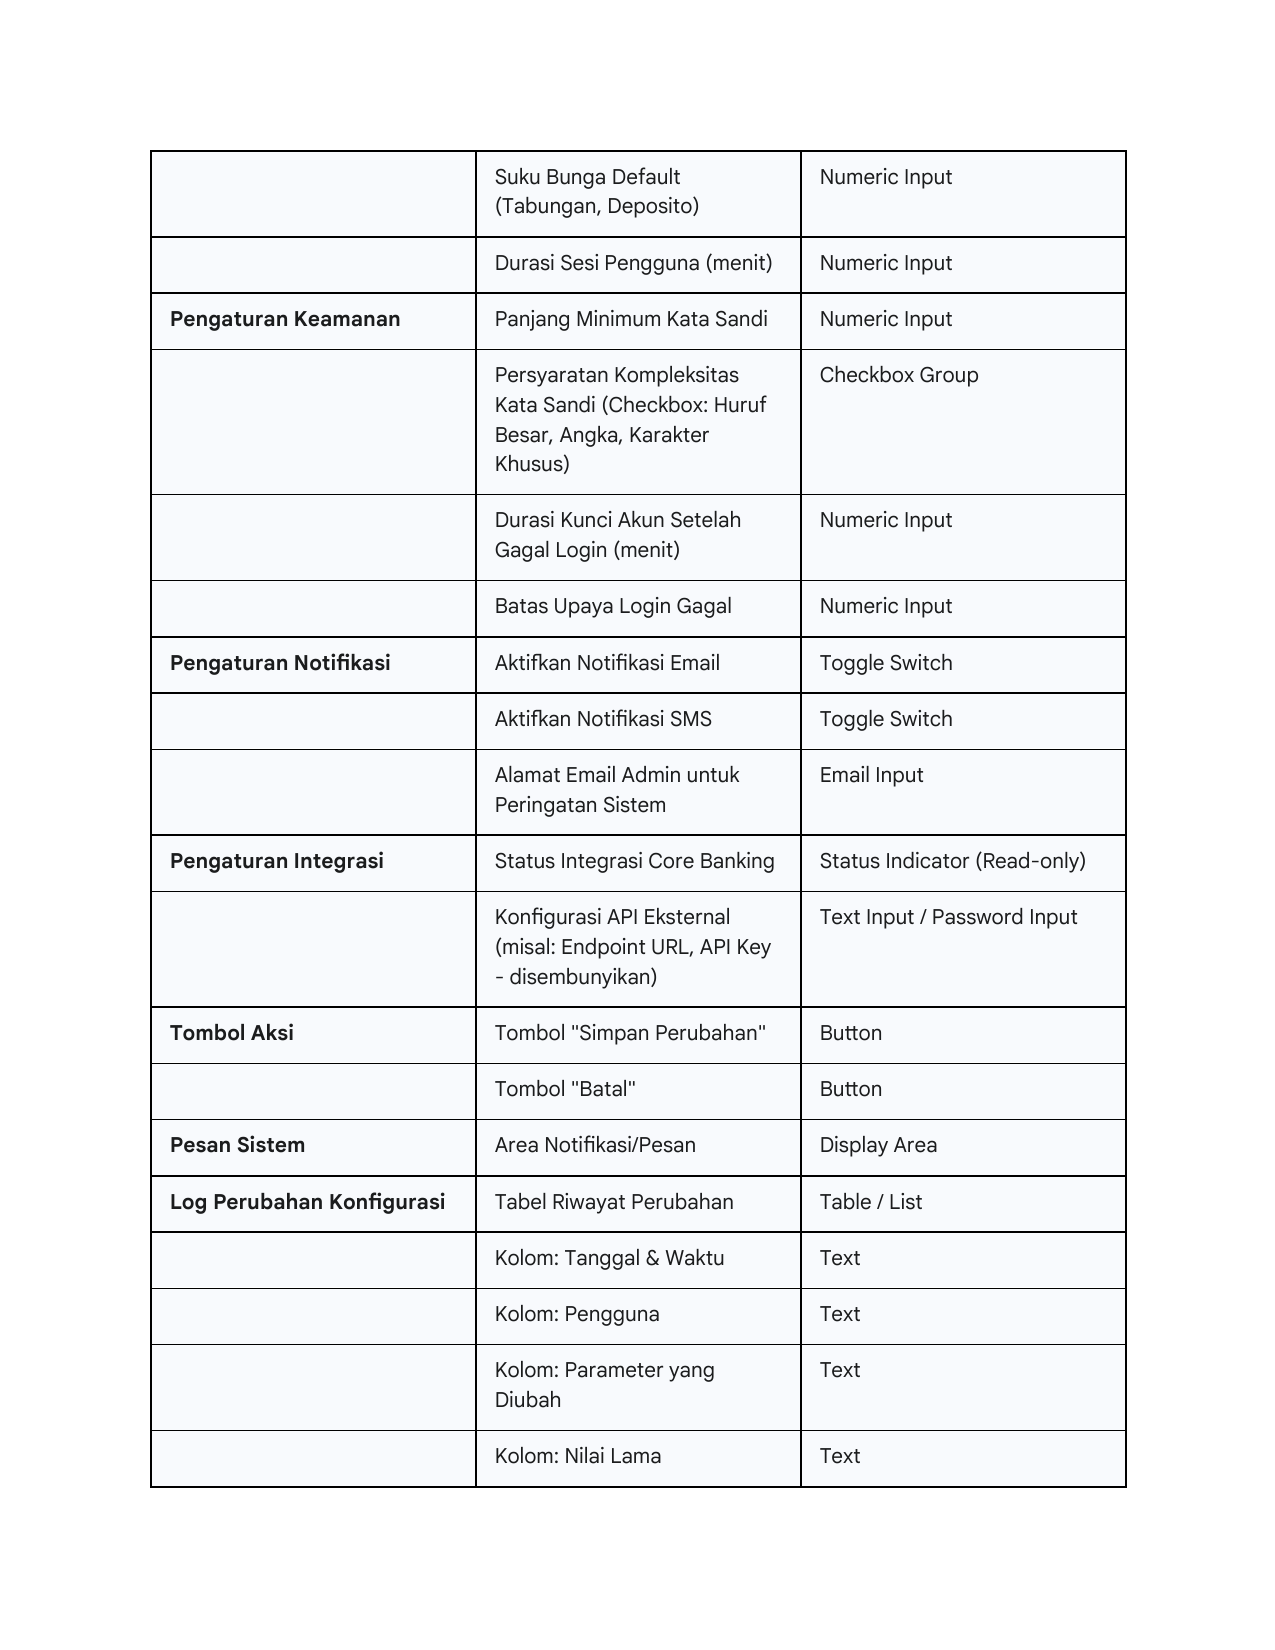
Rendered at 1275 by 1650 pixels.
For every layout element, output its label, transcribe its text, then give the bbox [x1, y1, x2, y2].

table_cell [152, 1064, 475, 1119]
table_cell Kolom: Pengguna [477, 1289, 800, 1344]
table_cell Toggle Switch [802, 694, 1125, 748]
table_cell Batas Upaya Login Gagal [477, 581, 800, 636]
table_cell Aktifkan Notifikasi Email [477, 638, 800, 692]
table_cell Toggle Switch [802, 638, 1125, 692]
table_cell Status Integrasi Core Banking [477, 836, 800, 891]
table_cell Pesan Sistem [152, 1120, 475, 1175]
table_cell [152, 1345, 475, 1430]
table_cell Numeric Input [802, 238, 1125, 292]
table_cell Text [802, 1345, 1125, 1430]
table_cell [152, 495, 475, 580]
table_cell Tombol "Simpan Perubahan" [477, 1008, 800, 1062]
table_cell Tombol "Batal" [477, 1064, 800, 1119]
table_cell [152, 1289, 475, 1344]
table_cell Kolom: Nilai Lama [477, 1431, 800, 1486]
table_cell Text [802, 1233, 1125, 1287]
table_cell [152, 1431, 475, 1486]
table_cell Persyaratan Kompleksitas Kata Sandi (Checkbox: Huruf Besar, Angka, Karakter Khusus) [477, 350, 800, 494]
table_cell [152, 694, 475, 748]
table_cell Email Input [802, 750, 1125, 834]
table_cell Pengaturan Notifikasi [152, 638, 475, 692]
table_cell Panjang Minimum Kata Sandi [477, 294, 800, 348]
table_cell Pengaturan Integrasi [152, 836, 475, 891]
table_cell Text [802, 1289, 1125, 1344]
table_cell Kolom: Parameter yang Diubah [477, 1345, 800, 1430]
table_cell Numeric Input [802, 152, 1125, 236]
table_cell [152, 238, 475, 292]
table_cell Display Area [802, 1120, 1125, 1175]
table_cell [152, 350, 475, 494]
table_cell Numeric Input [802, 581, 1125, 636]
table_cell Button [802, 1064, 1125, 1119]
table_cell [152, 1233, 475, 1287]
table_cell Pengaturan Keamanan [152, 294, 475, 348]
table_cell Aktifkan Notifikasi SMS [477, 694, 800, 748]
table_cell Log Perubahan Konfigurasi [152, 1177, 475, 1231]
table_cell Checkbox Group [802, 350, 1125, 494]
table_cell Tombol Aksi [152, 1008, 475, 1062]
table_cell Text [802, 1431, 1125, 1486]
table_cell [152, 892, 475, 1006]
table_cell Alamat Email Admin untuk Peringatan Sistem [477, 750, 800, 834]
table_cell Durasi Sesi Pengguna (menit) [477, 238, 800, 292]
table_cell Tabel Riwayat Perubahan [477, 1177, 800, 1231]
table_cell Konfigurasi API Eksternal (misal: Endpoint URL, API Key - disembunyikan) [477, 892, 800, 1006]
table_cell Button [802, 1008, 1125, 1062]
table_cell Text Input / Password Input [802, 892, 1125, 1006]
table_cell Numeric Input [802, 495, 1125, 580]
table_cell Kolom: Tanggal & Waktu [477, 1233, 800, 1287]
table_cell Table / List [802, 1177, 1125, 1231]
table_cell [152, 152, 475, 236]
table_cell Durasi Kunci Akun Setelah Gagal Login (menit) [477, 495, 800, 580]
table_cell [152, 750, 475, 834]
table_cell Status Indicator (Read-only) [802, 836, 1125, 891]
table_cell [152, 581, 475, 636]
table_cell Numeric Input [802, 294, 1125, 348]
table_cell Area Notifikasi/Pesan [477, 1120, 800, 1175]
table_cell Suku Bunga Default (Tabungan, Deposito) [477, 152, 800, 236]
